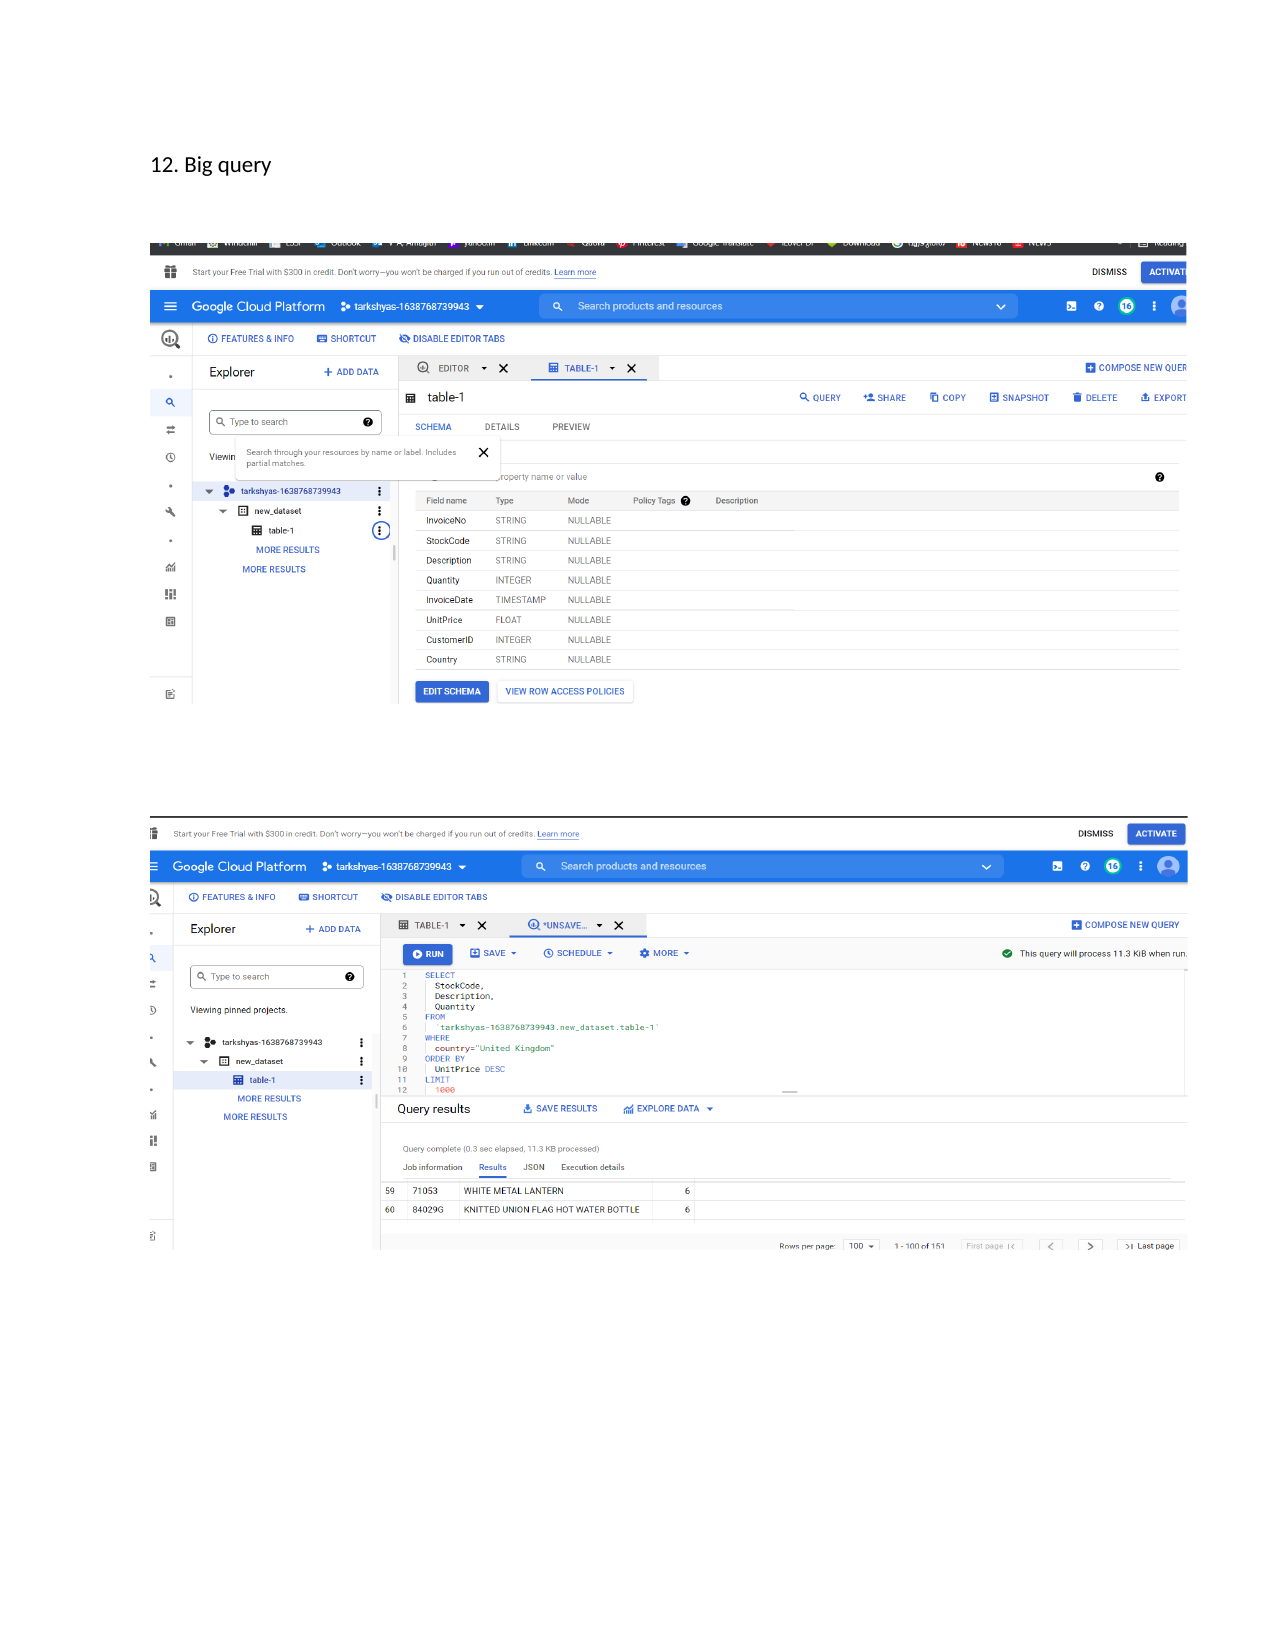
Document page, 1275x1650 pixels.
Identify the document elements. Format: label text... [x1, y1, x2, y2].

picture [150, 816, 1188, 1250]
text 12. Big query [150, 150, 1125, 178]
picture [150, 243, 1187, 704]
